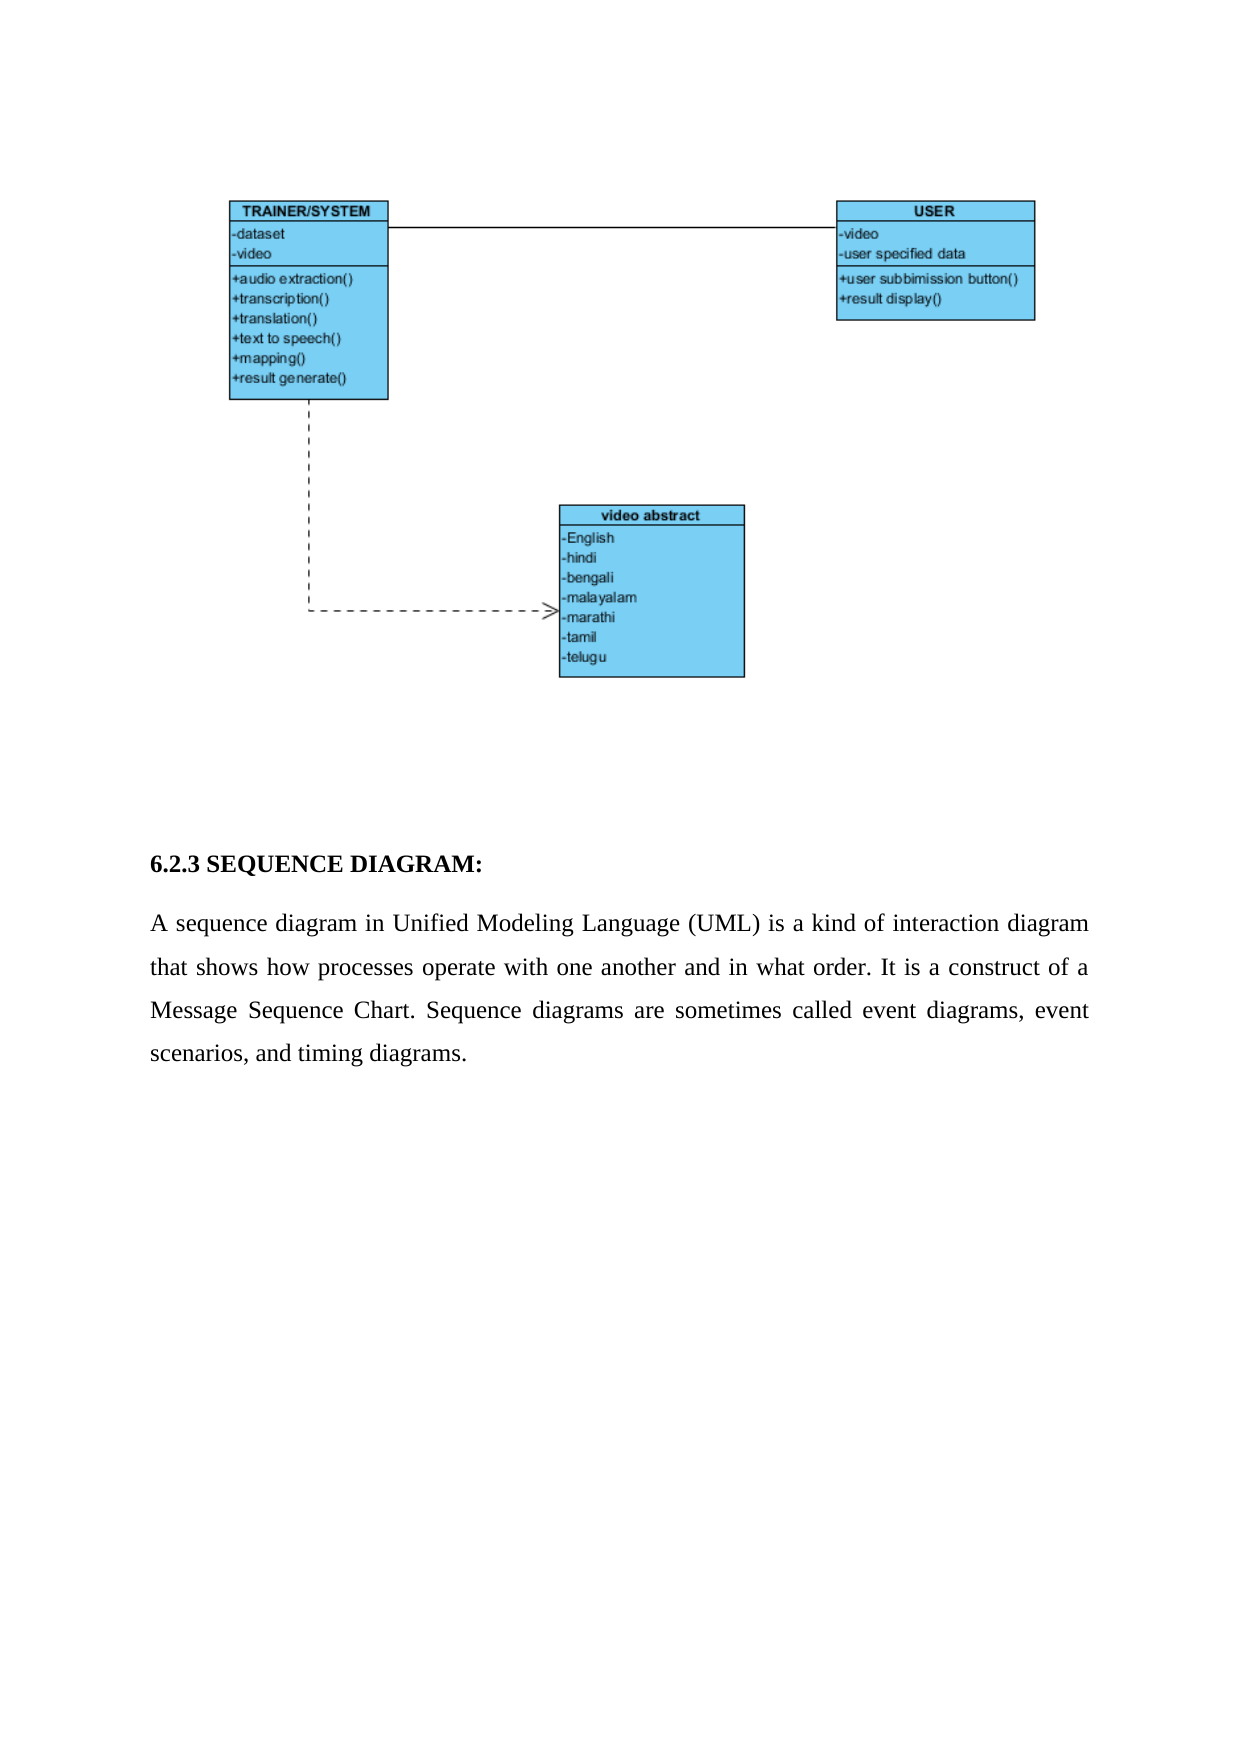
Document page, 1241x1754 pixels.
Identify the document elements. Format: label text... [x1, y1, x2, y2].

text 6.2.3 SEQUENCE DIAGRAM: [150, 849, 1090, 877]
picture [150, 150, 1091, 699]
text A sequence diagram in Unified Modeling Language (UML) is a kind of interaction diagram that shows how processes operate with one another and in what order. It is a construct of a Message Sequence Chart. Sequence diagrams are sometimes called event diagrams, event scenarios, and timing diagrams. [150, 908, 1090, 1067]
